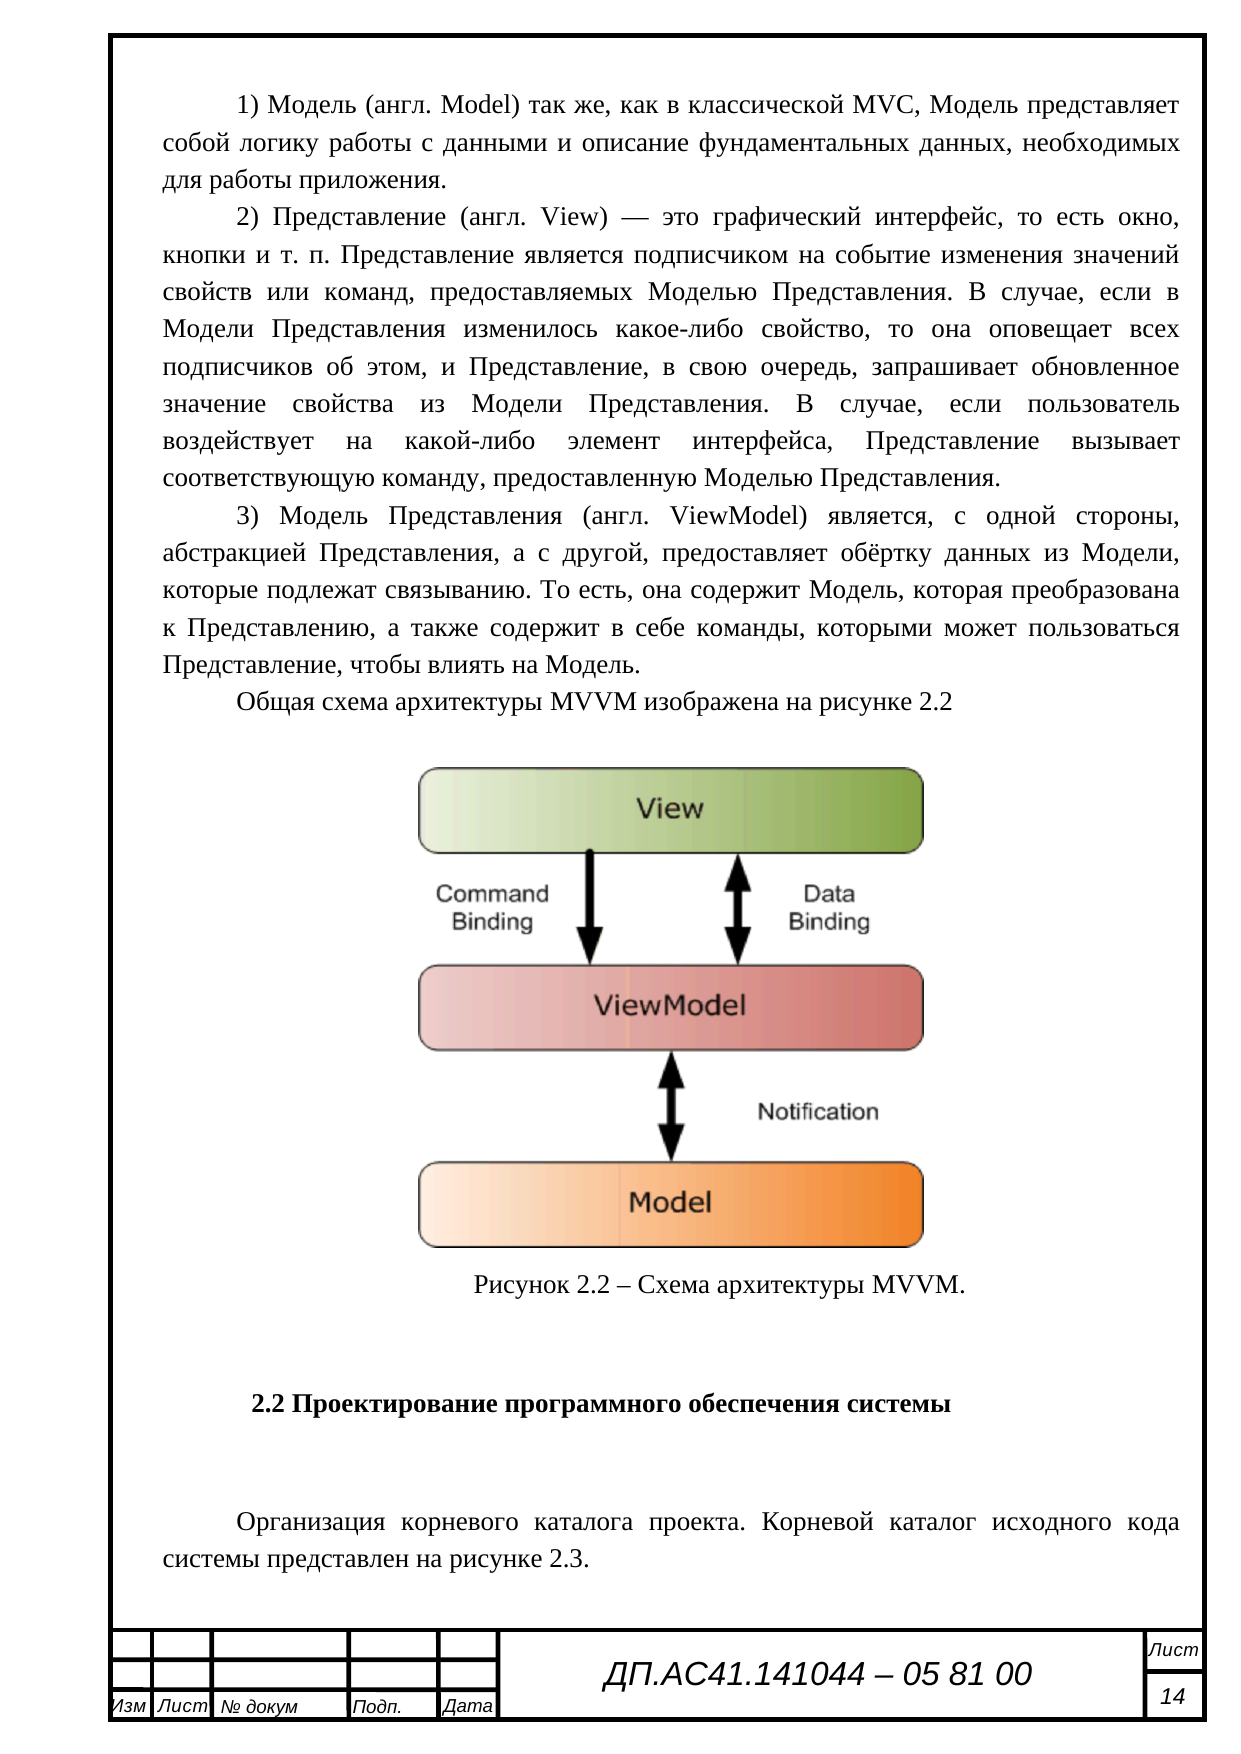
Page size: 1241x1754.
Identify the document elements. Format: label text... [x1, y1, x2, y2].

text 2) Представление (англ. View) — это графический интерфейс, то есть окно, кнопки и т. п. Представление является подписчиком на событие изменения значений свойств или команд, предоставляемых Моделью Представления. В случае, если в Модели Представления изменилось какое-либо свойство, то она оповещает всех подписчиков об этом, и Представление, в свою очередь, запрашивает обновленное значение свойства из Модели Представления. В случае, если пользователь воздействует на какой-либо элемент интерфейса, Представление вызывает соответствующую команду, предоставленную Моделью Представления. [162, 201, 1181, 493]
text 1) Модель (англ. Model) так же, как в классической MVC, Модель представляет собой логику работы с данными и описание фундаментальных данных, необходимых для работы приложения. [162, 89, 1181, 194]
subtitle 2.2 Проектирование программного обеспечения системы [162, 1387, 1181, 1418]
text Рисунок 2.2 – Схема архитектуры MVVM. [162, 1268, 1181, 1299]
text 3) Модель Представления (англ. ViewModel) является, с одной стороны, абстракцией Представления, а с другой, предоставляет обёртку данных из Модели, которые подлежат связыванию. То есть, она содержит Модель, которая преобразована к Представлению, а также содержит в себе команды, которыми может пользоваться Представление, чтобы влиять на Модель. [162, 499, 1181, 679]
text Организация корневого каталога проекта. Корневой каталог исходного кода системы представлен на рисунке 2.3. [162, 1505, 1181, 1574]
picture [414, 760, 1003, 1263]
text Общая схема архитектуры MVVM изображена на рисунке 2.2 [162, 685, 1181, 716]
